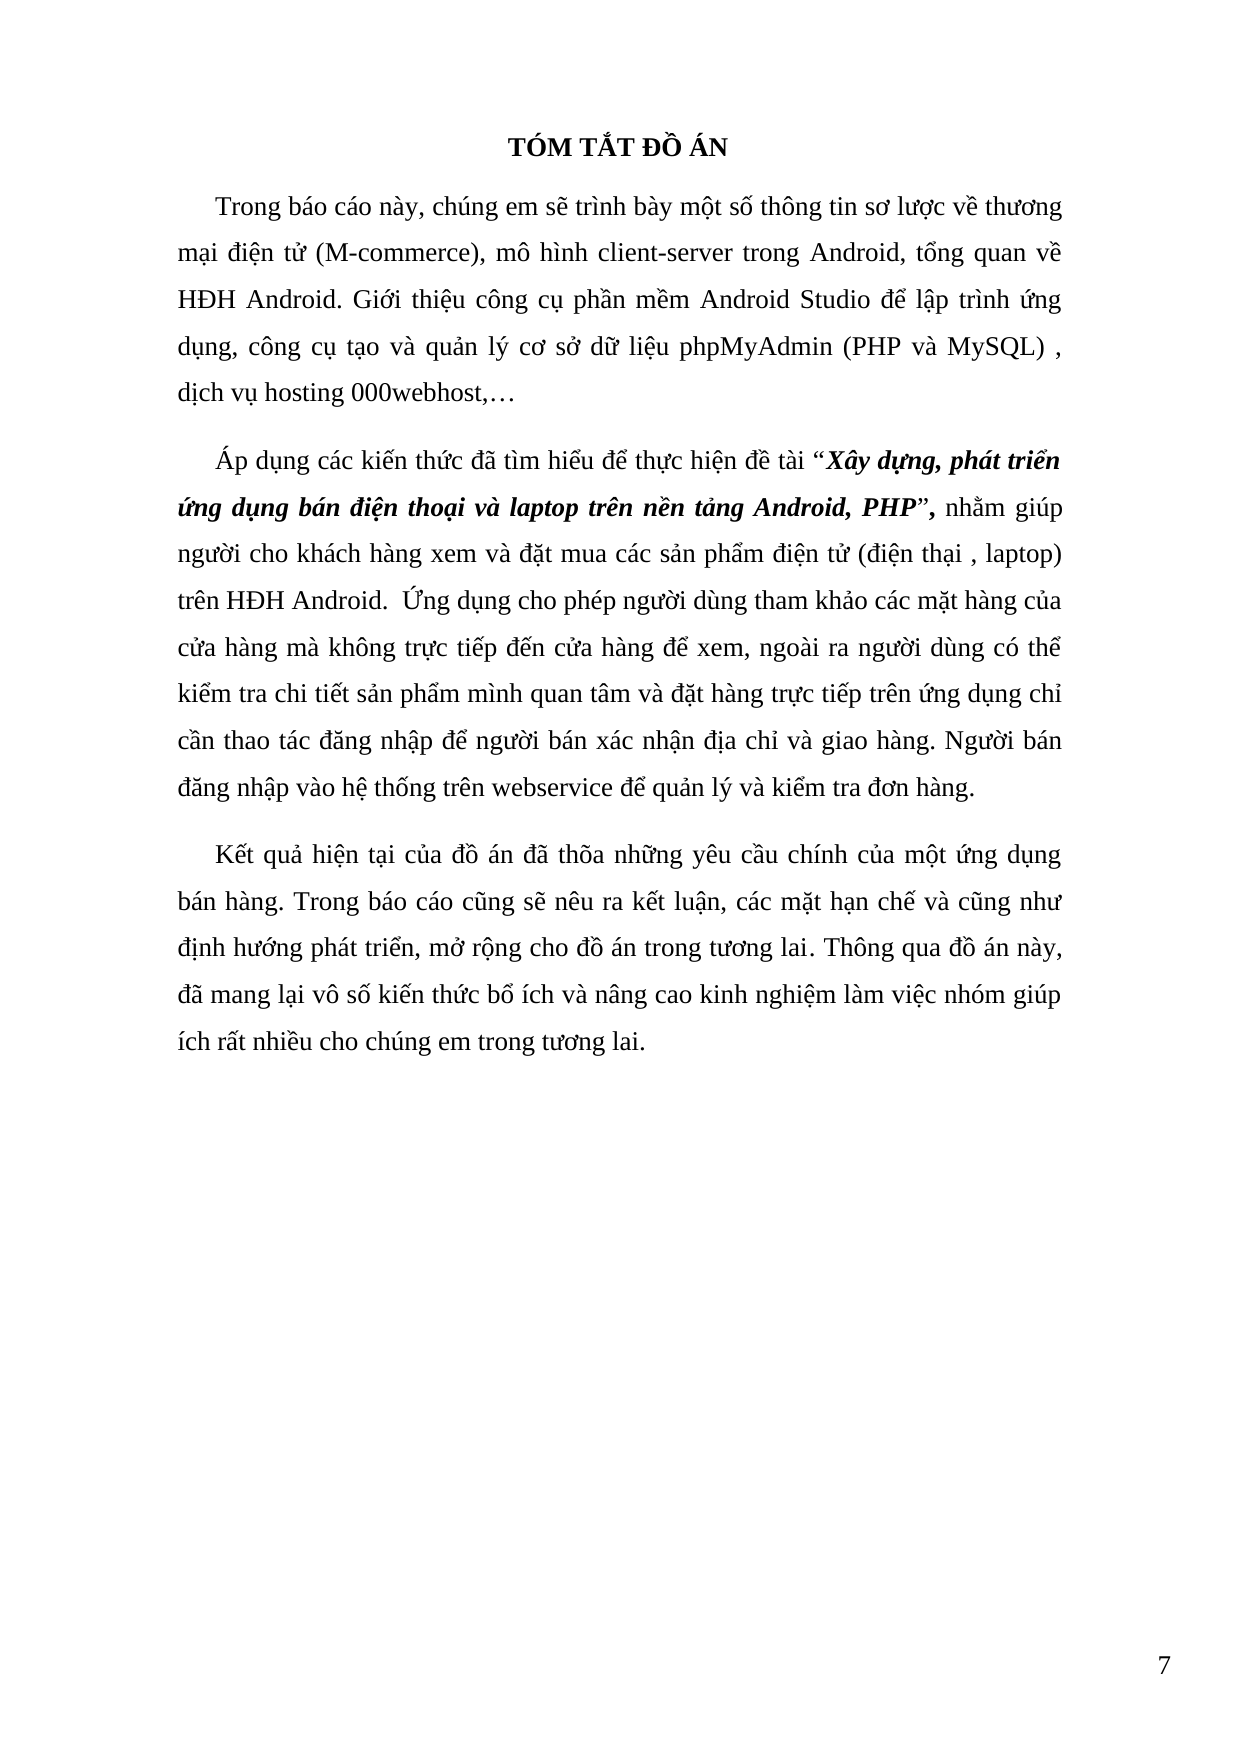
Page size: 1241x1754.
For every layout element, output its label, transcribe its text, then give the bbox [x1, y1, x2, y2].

text TÓM TẮT ĐỒ ÁN [177, 131, 1058, 162]
text Trong báo cáo này, chúng em sẽ trình bày một số thông tin sơ lược về thương mại điện tử (M-commerce), mô hình client-server trong Android, tổng quan về HĐH Android. Giới thiệu công cụ phần mềm Android Studio để lập trình ứng dụng, công cụ tạo và quản lý cơ sở dữ liệu phpMyAdmin (PHP và MySQL) , dịch vụ hosting 000webhost,… [177, 190, 1063, 408]
text Kết quả hiện tại của đồ án đã thõa những yêu cầu chính của một ứng dụng bán hàng. Trong báo cáo cũng sẽ nêu ra kết luận, các mặt hạn chế và cũng như định hướng phát triển, mở rộng cho đồ án trong tương lai. Thông qua đồ án này, đã mang lại vô số kiến thức bổ ích và nâng cao kinh nghiệm làm việc nhóm giúp ích rất nhiều cho chúng em trong tương lai. [177, 838, 1063, 1056]
text Áp dụng các kiến thức đã tìm hiểu để thực hiện đề tài “Xây dựng, phát triển ứng dụng bán điện thoại và laptop trên nền tảng Android, PHP”, nhằm giúp người cho khách hàng xem và đặt mua các sản phẩm điện tử (điện thại , laptop) trên HĐH Android. Ứng dụng cho phép người dùng tham khảo các mặt hàng của cửa hàng mà không trực tiếp đến cửa hàng để xem, ngoài ra người dùng có thể kiểm tra chi tiết sản phẩm mình quan tâm và đặt hàng trực tiếp trên ứng dụng chỉ cần thao tác đăng nhập để người bán xác nhận địa chỉ và giao hàng. Người bán đăng nhập vào hệ thống trên webservice để quản lý và kiểm tra đơn hàng. [177, 444, 1063, 802]
